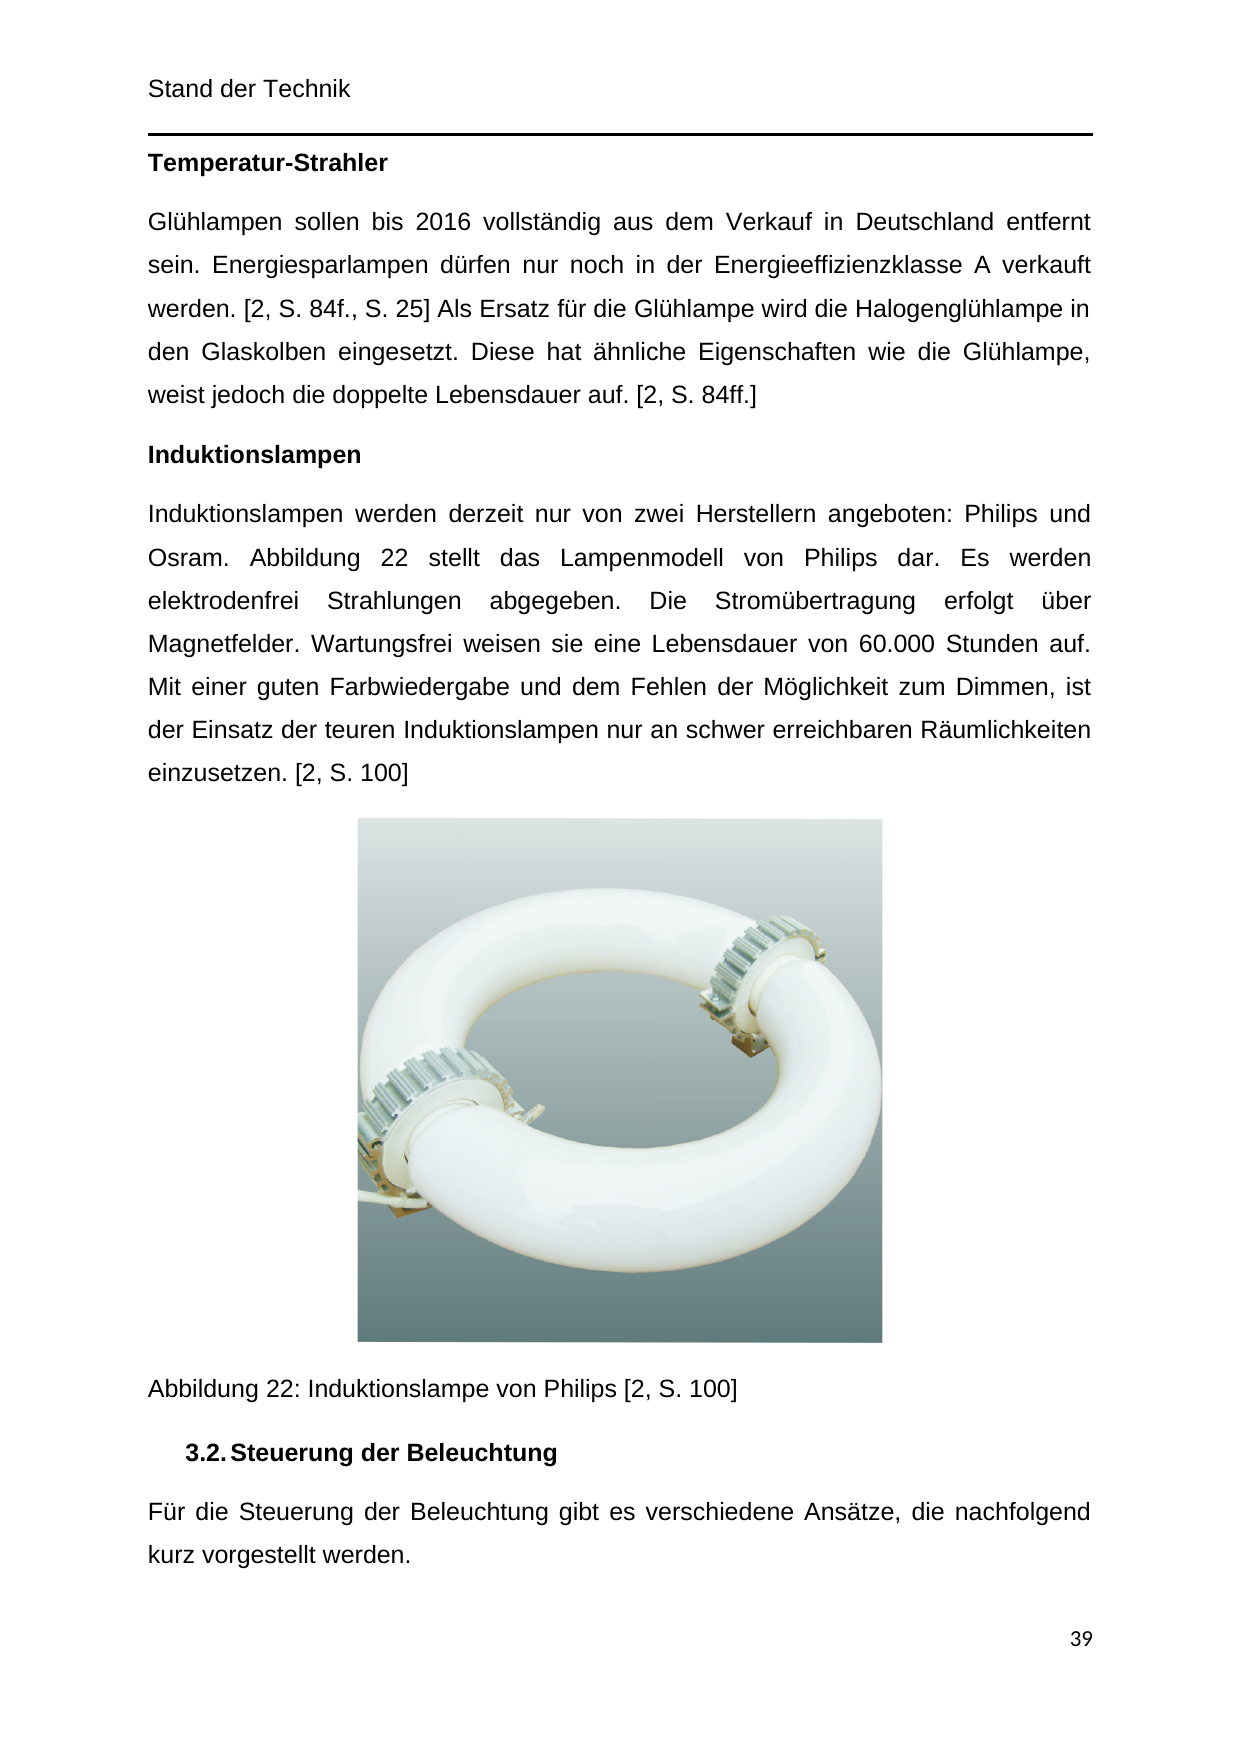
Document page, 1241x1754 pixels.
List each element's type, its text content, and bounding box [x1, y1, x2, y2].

text Temperatur-Strahler [148, 148, 1093, 176]
list Steuerung der Beleuchtung [185, 1438, 1093, 1466]
text Abbildung 22: Induktionslampe von Philips [2, S. 100] [148, 1374, 1093, 1402]
picture [357, 818, 883, 1343]
text Induktionslampen [148, 440, 1093, 468]
text Für die Steuerung der Beleuchtung gibt es verschiedene Ansätze, die nachfolgend kurz vorgestellt werden. [148, 1497, 1093, 1569]
text Induktionslampen werden derzeit nur von zwei Herstellern angeboten: Philips und Osram. Abbildung 21 stellt das Lampenmodell von Philips dar. Es werden elektrodenfrei Strahlungen abgegeben. Die Stromübertragung erfolgt über Magnetfelder. Wartungsfrei weisen sie eine Lebensdauer von 60.000 Stunden auf. Mit einer guten Farbwiedergabe und dem Fehlen der Möglichkeit zum Dimmen, ist der Einsatz der teuren Induktionslampen nur an schwer erreichbaren Räumlichkeiten einzusetzen. [2, S. 100] [148, 499, 1093, 787]
text Glühlampen sollen bis 2016 vollständig aus dem Verkauf in Deutschland entfernt sein. Energiesparlampen dürfen nur noch in der Energieeffizienzklasse A verkauft werden. [2, S. 84f., S. 25] Als Ersatz für die Glühlampe wird die Halogenglühlampe in den Glaskolben eingesetzt. Diese hat ähnliche Eigenschaften wie die Glühlampe, weist jedoch die doppelte Lebensdauer auf. [2, S. 84ff.] [148, 207, 1093, 409]
